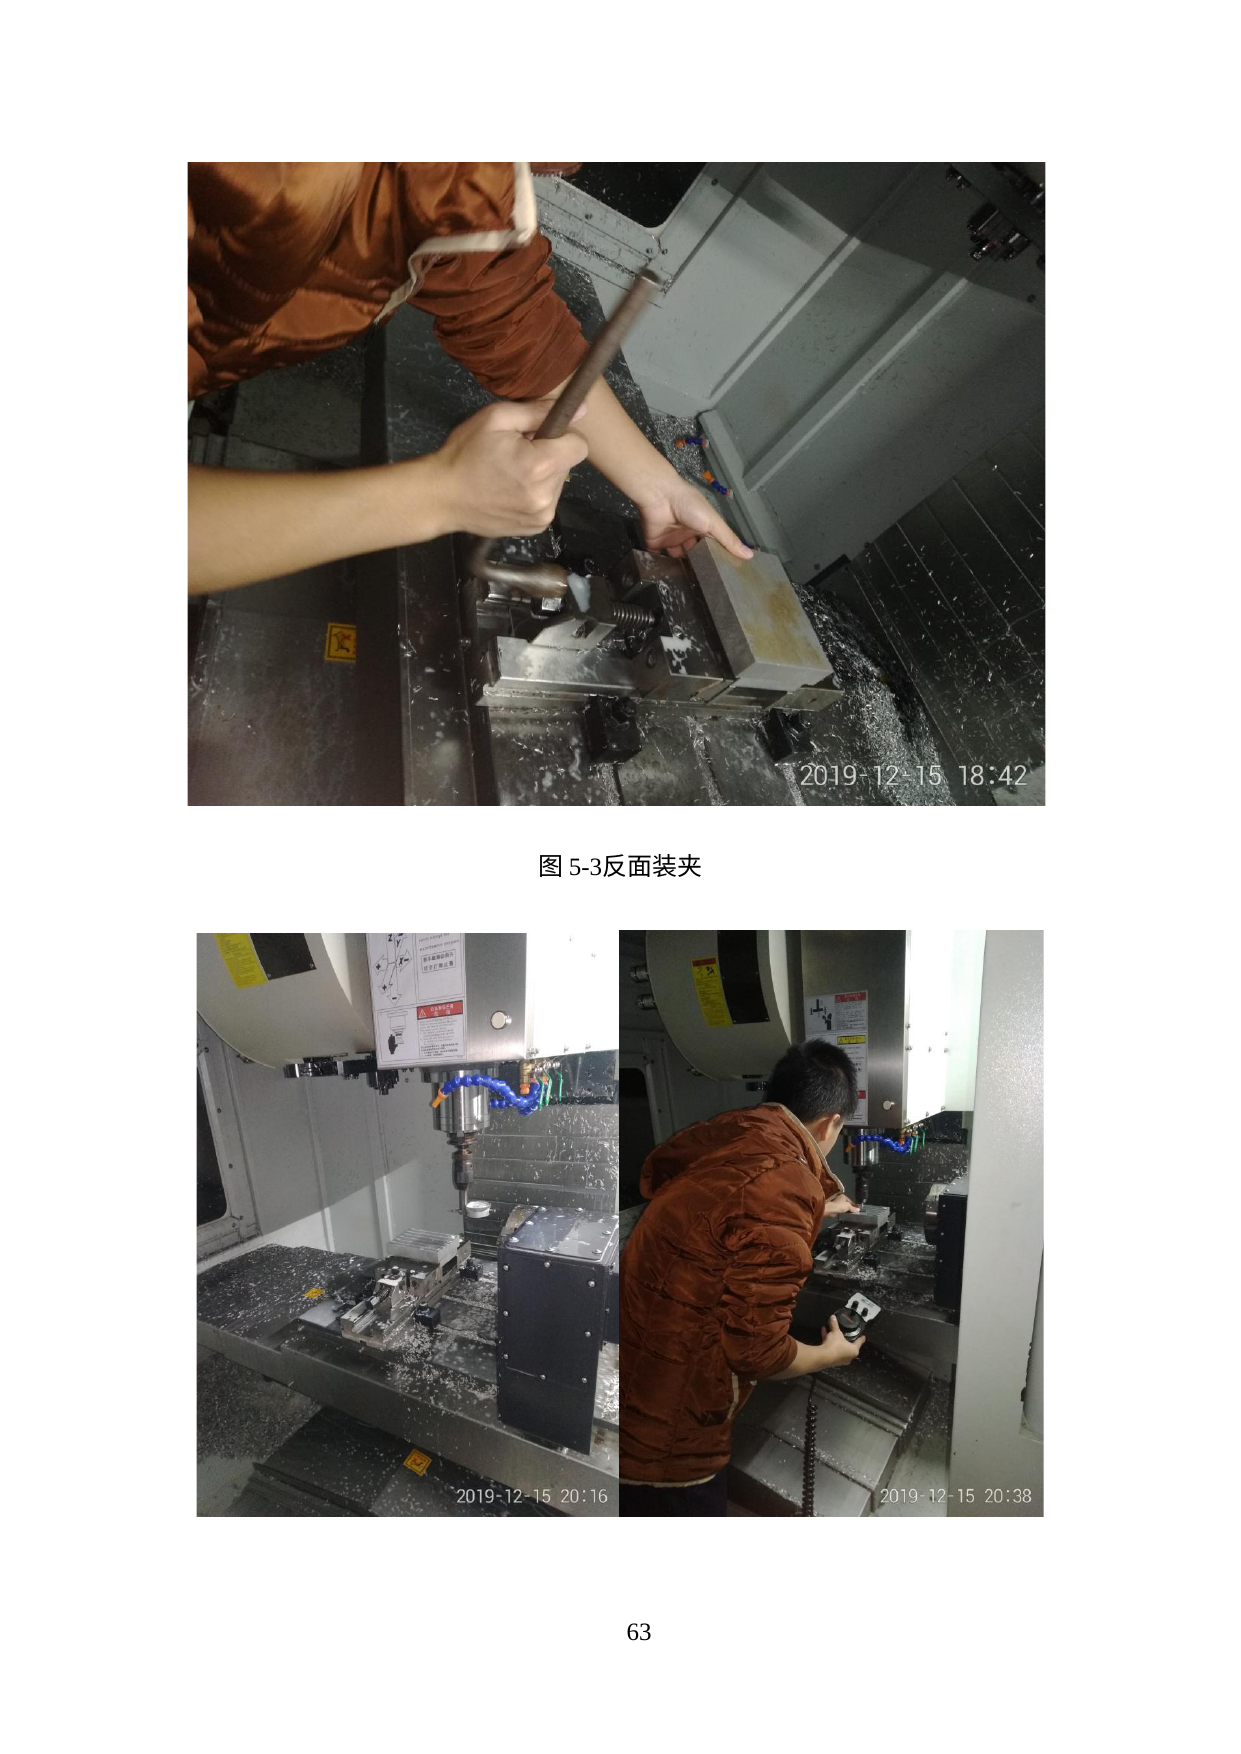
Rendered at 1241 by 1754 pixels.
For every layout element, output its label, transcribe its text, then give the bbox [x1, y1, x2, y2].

picture [187, 162, 1046, 806]
list 图5-3反面装夹 [187, 832, 1053, 897]
picture [196, 930, 1044, 1517]
